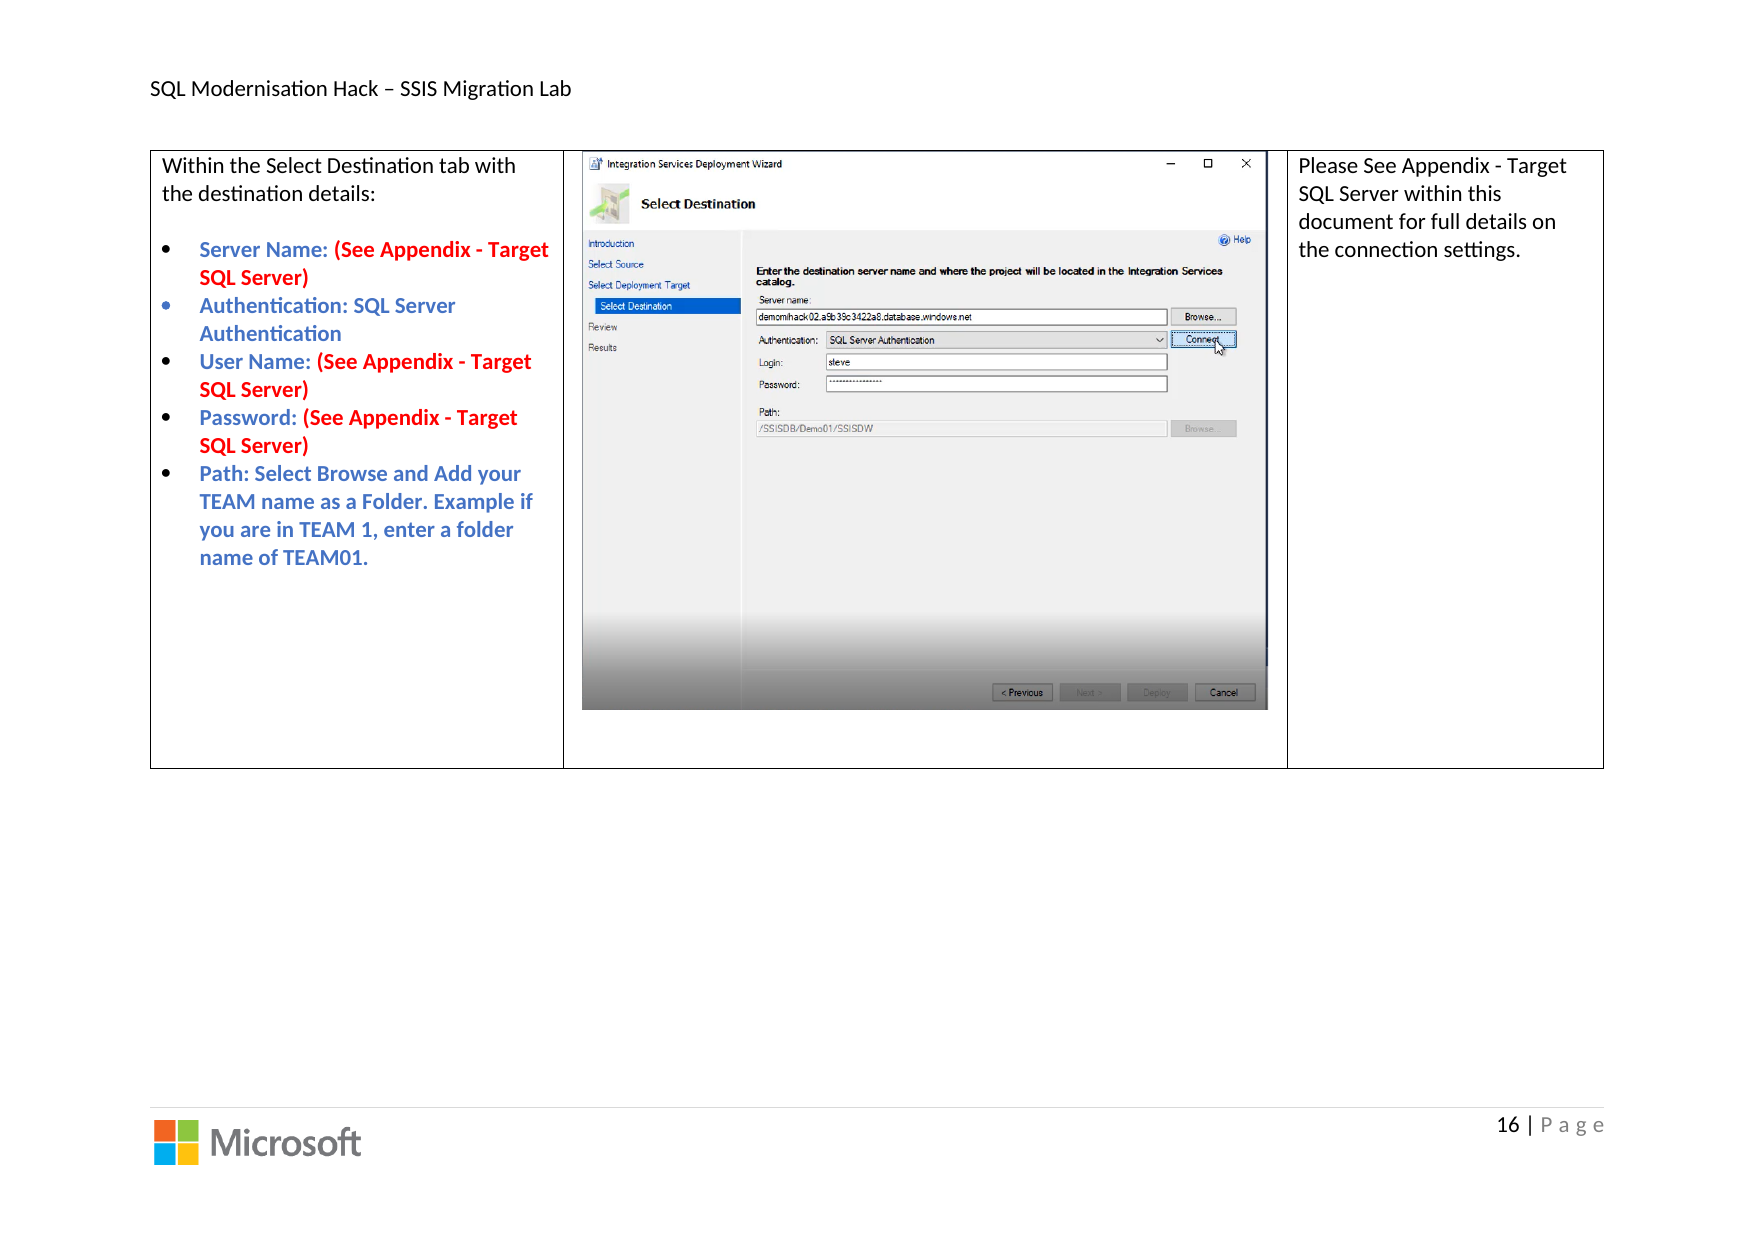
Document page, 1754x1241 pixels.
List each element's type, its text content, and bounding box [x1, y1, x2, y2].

picture [150, 1115, 370, 1167]
table_cell Please See Appendix - Target SQL Server within this document for full details on the connection settings. [1288, 151, 1603, 767]
picture [582, 151, 1269, 710]
table_cell [564, 151, 1287, 767]
table_cell Within the Select Destination tab with the destination details: Server Name: (See Appendix - Target SQL Server) Authentication: SQL Server Authentication User Name: (See Appendix - Target SQL Server) Password: (See Appendix - Target SQL Server) Path: Select Browse and Add your TEAM name as a Folder. Example if you are in TEAM 1, enter a folder name of TEAM01. [151, 151, 563, 767]
